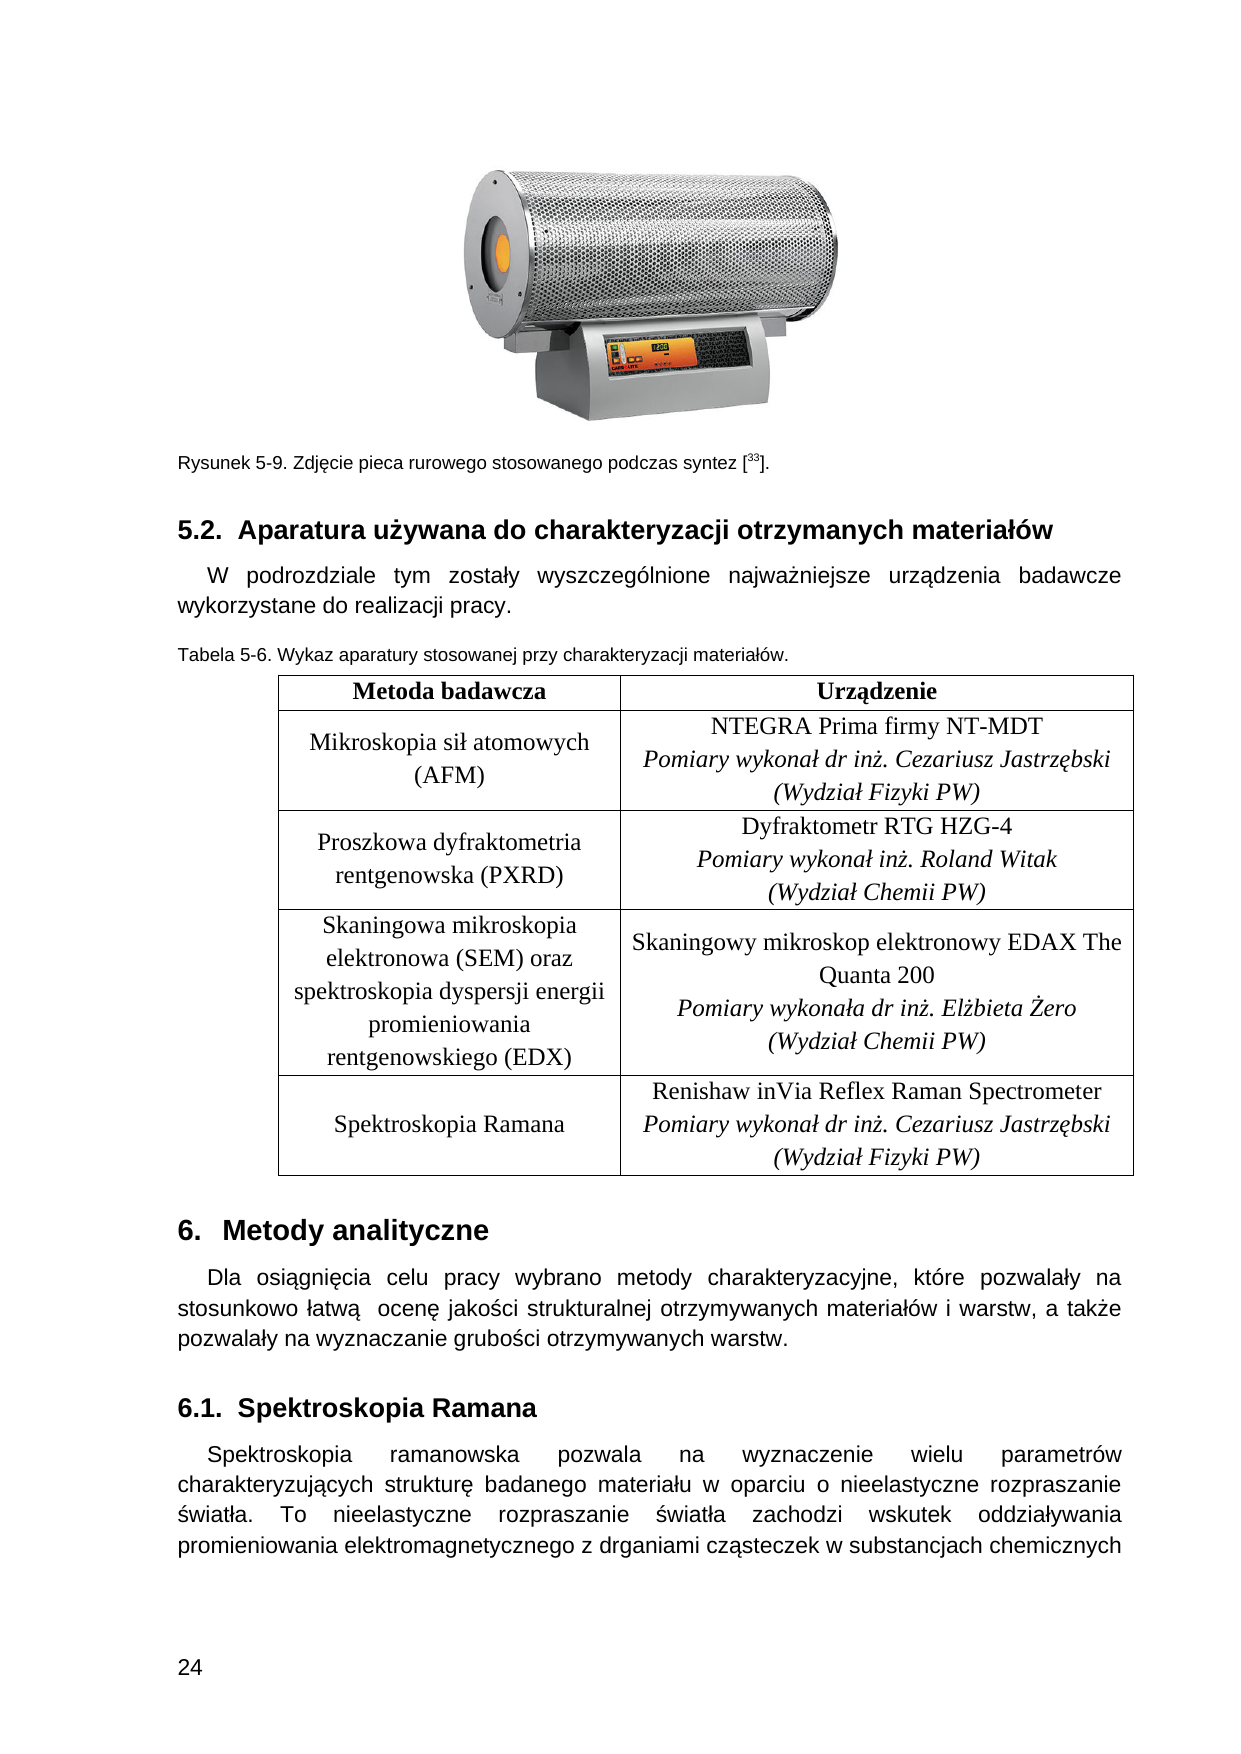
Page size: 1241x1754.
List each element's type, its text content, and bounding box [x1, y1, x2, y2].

text Dla osiągnięcia celu pracy wybrano metody charakteryzacyjne, które pozwalały na stosunkowo łatwą ocenę jakości strukturalnej otrzymywanych materiałów i warstw, a także pozwalały na wyznaczanie grubości otrzymywanych warstw. [177, 1264, 1122, 1351]
table_cell Spektroskopia Ramana [279, 1076, 620, 1175]
table_cell Renishaw inVia Reflex Raman Spectrometer Pomiary wykonał dr inż. Cezariusz Jastrzębski (Wydział Fizyki PW) [621, 1076, 1133, 1175]
table_cell Proszkowa dyfraktometria rentgenowska (PXRD) [279, 811, 620, 909]
table_cell Dyfraktometr RTG HZG-4 Pomiary wykonał inż. Roland Witak (Wydział Chemii PW) [621, 811, 1133, 909]
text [177, 1441, 1122, 1558]
table_cell Mikroskopia sił atomowych (AFM) [279, 711, 620, 810]
table_cell Skaningowy mikroskop elektronowy EDAX The Quanta 200 Pomiary wykonała dr inż. Elżbieta Żero (Wydział Chemii PW) [621, 910, 1133, 1075]
subtitle Aparatura używana do charakteryzacji otrzymanych materiałów [177, 514, 1122, 545]
text W podrozdziale tym zostały wyszczególnione najważniejsze urządzenia badawcze wykorzystane do realizacji pracy. [177, 562, 1122, 619]
table_header Metoda badawcza [279, 676, 620, 710]
subtitle Metody analityczne [177, 1213, 1122, 1247]
picture [445, 147, 854, 436]
table_cell Skaningowa mikroskopia elektronowa (SEM) oraz spektroskopia dyspersji energii promieniowania rentgenowskiego (EDX) [279, 910, 620, 1075]
subtitle Spektroskopia Ramana [177, 1392, 1122, 1424]
table_cell NTEGRA Prima firmy NT-MDT Pomiary wykonał dr inż. Cezariusz Jastrzębski (Wydział Fizyki PW) [621, 711, 1133, 810]
table_header Urządzenie [621, 676, 1133, 710]
